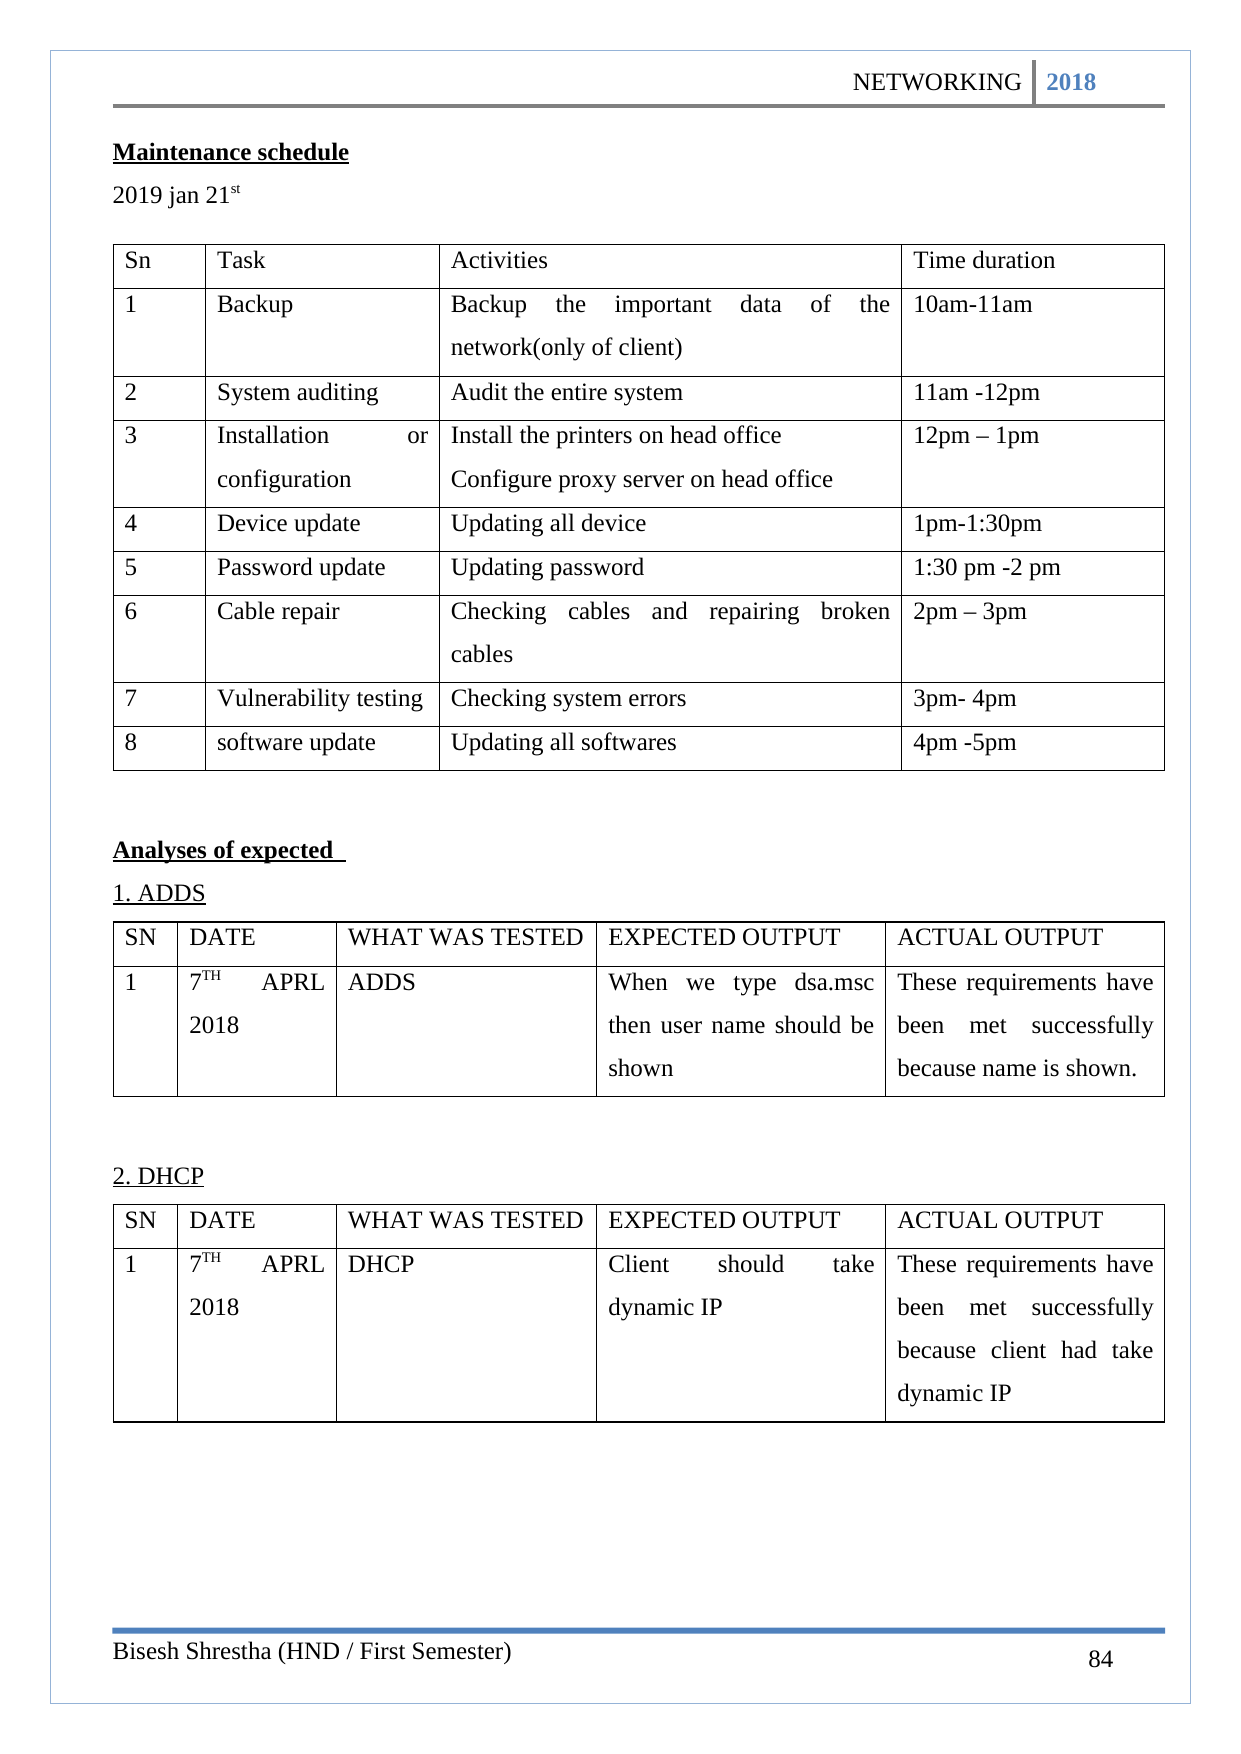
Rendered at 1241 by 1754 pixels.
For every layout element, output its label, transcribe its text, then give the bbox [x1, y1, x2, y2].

table_header Activities [440, 245, 901, 288]
table_cell DHCP [337, 1249, 596, 1421]
table_cell Backup [206, 289, 439, 376]
table_cell 1 [114, 289, 205, 376]
subtitle Maintenance schedule [112, 137, 1165, 166]
table_cell Device update [206, 508, 439, 551]
table_cell These requirements have been met successfully because name is shown. [886, 967, 1164, 1096]
table_header WHAT WAS TESTED [337, 1205, 596, 1248]
table_header DATE [178, 1205, 336, 1248]
table_cell 5 [114, 552, 205, 595]
table_header SN [114, 923, 177, 966]
table_cell 1 [114, 967, 177, 1096]
subtitle 1. ADDS [112, 878, 1165, 907]
table_cell Client should take dynamic IP [597, 1249, 885, 1421]
table_cell software update [206, 727, 439, 770]
table_cell 11am -12pm [902, 377, 1164, 419]
table_header EXPECTED OUTPUT [597, 923, 885, 966]
table_header EXPECTED OUTPUT [597, 1205, 885, 1248]
table_cell 2pm – 3pm [902, 596, 1164, 682]
subtitle Analyses of expected [112, 835, 1165, 864]
table_cell Updating all device [440, 508, 901, 551]
table_cell ADDS [337, 967, 596, 1096]
table_cell Backup the important data of the network(only of client) [440, 289, 901, 376]
table_cell 7TH APRL 2018 [178, 967, 336, 1096]
table_cell 12pm – 1pm [902, 421, 1164, 507]
table_cell Audit the entire system [440, 377, 901, 419]
table_cell Checking cables and repairing broken cables [440, 596, 901, 682]
table_cell 1:30 pm -2 pm [902, 552, 1164, 595]
table_header Time duration [902, 245, 1164, 288]
table_cell Password update [206, 552, 439, 595]
table_header ACTUAL OUTPUT [886, 923, 1164, 966]
table_header Sn [114, 245, 205, 288]
table_cell 8 [114, 727, 205, 770]
table_cell Vulnerability testing [206, 683, 439, 726]
table_cell 3pm- 4pm [902, 683, 1164, 726]
table_cell 3 [114, 421, 205, 507]
table_header WHAT WAS TESTED [337, 923, 596, 966]
table_cell Checking system errors [440, 683, 901, 726]
text 2019 jan 21st [112, 180, 1165, 209]
table_header DATE [178, 923, 336, 966]
table_cell Updating password [440, 552, 901, 595]
table_cell 1pm-1:30pm [902, 508, 1164, 551]
table_cell 10am-11am [902, 289, 1164, 376]
table_cell When we type dsa.msc then user name should be shown [597, 967, 885, 1096]
table_header ACTUAL OUTPUT [886, 1205, 1164, 1248]
table_header Task [206, 245, 439, 288]
table_header SN [114, 1205, 177, 1248]
table_cell 4 [114, 508, 205, 551]
table_cell 6 [114, 596, 205, 682]
table_cell System auditing [206, 377, 439, 419]
table_cell Cable repair [206, 596, 439, 682]
table_cell 7 [114, 683, 205, 726]
table_cell 2 [114, 377, 205, 419]
table_cell 4pm -5pm [902, 727, 1164, 770]
table_cell Installation or configuration [206, 421, 439, 507]
table_cell 1 [114, 1249, 177, 1421]
subtitle 2. DHCP [112, 1161, 1165, 1189]
table_cell 7TH APRL 2018 [178, 1249, 336, 1421]
table_cell Updating all softwares [440, 727, 901, 770]
table_cell These requirements have been met successfully because client had take dynamic IP [886, 1249, 1164, 1421]
table_cell Install the printers on head office Configure proxy server on head office [440, 421, 901, 507]
